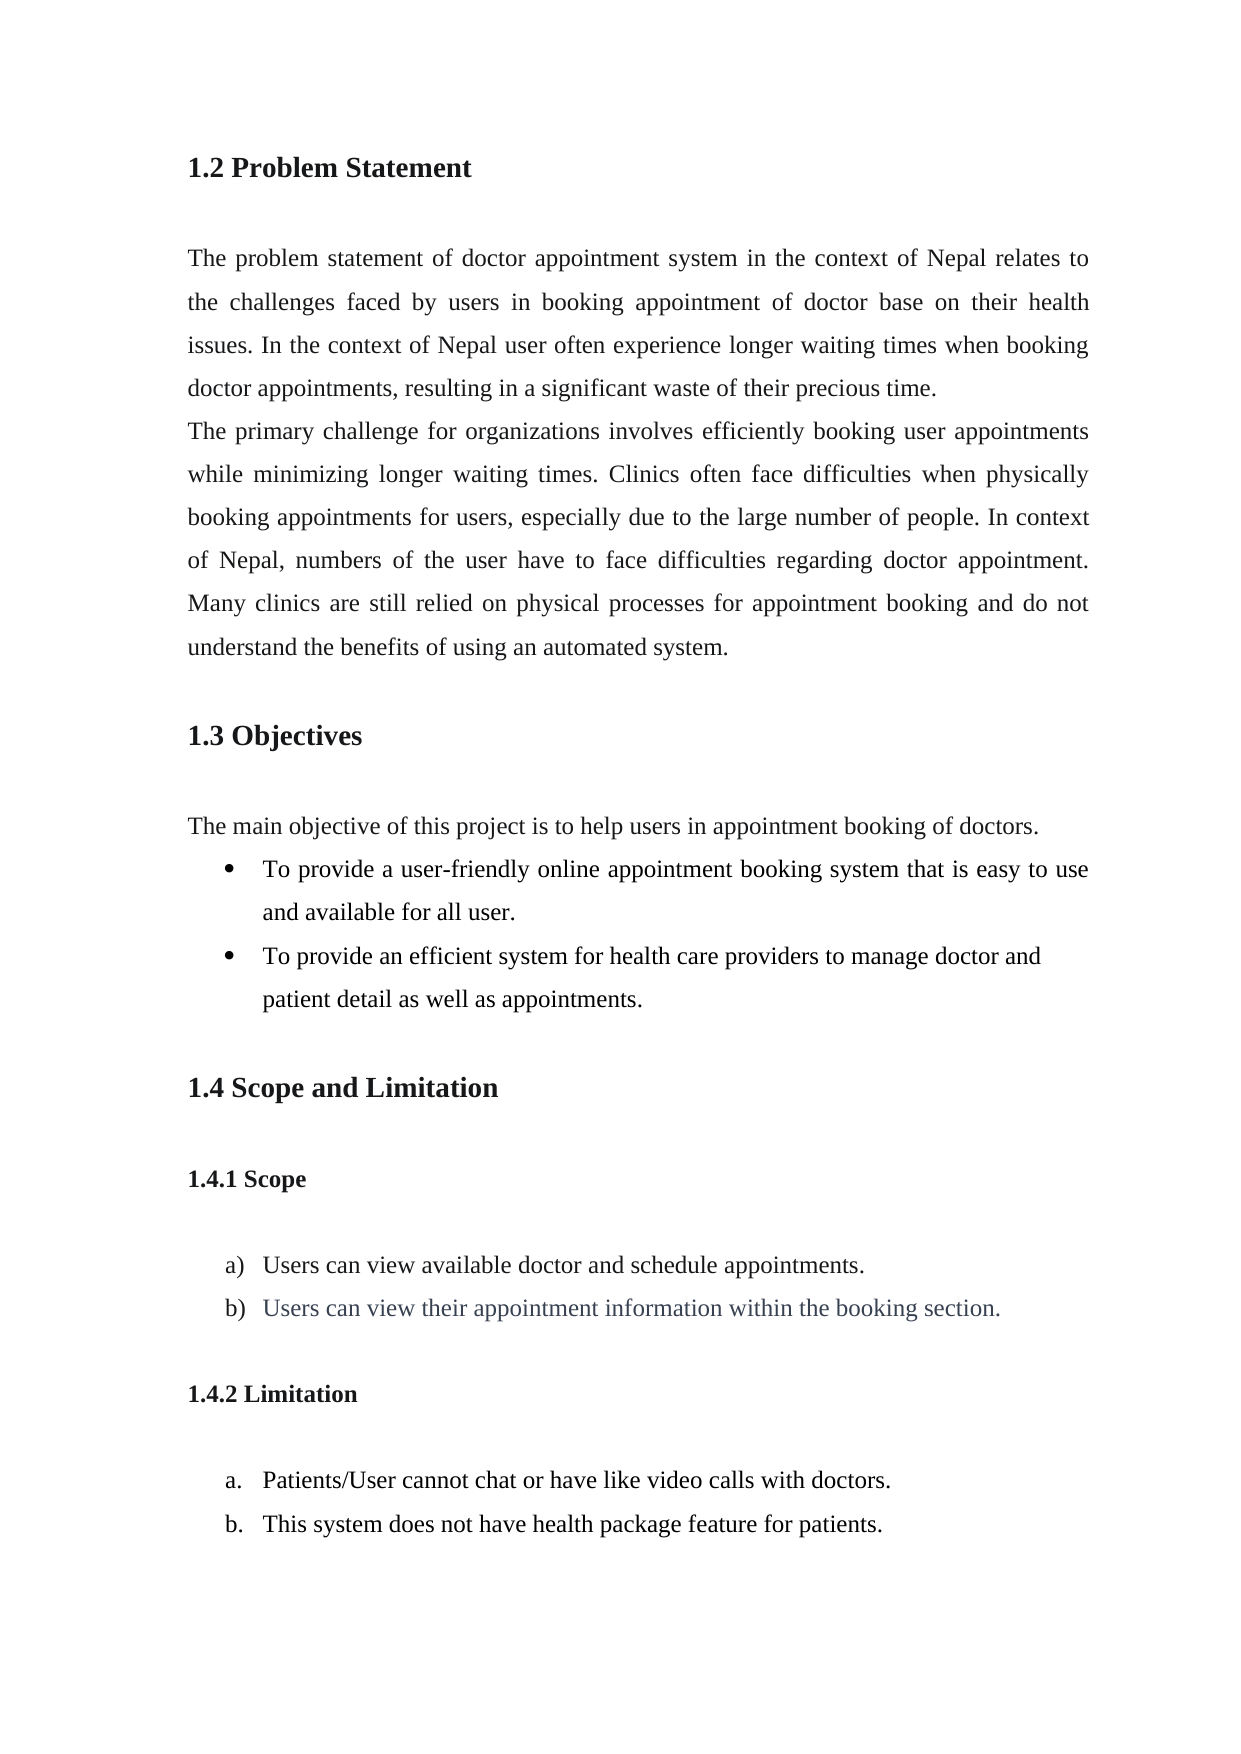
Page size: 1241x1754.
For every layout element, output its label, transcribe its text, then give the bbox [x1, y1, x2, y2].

list To provide a user-friendly online appointment booking system that is easy to use and available for all user. [225, 854, 1090, 926]
list Users can view their appointment information within the booking section. [225, 1293, 1090, 1322]
subtitle 1.4 Scope and Limitation [187, 1070, 1090, 1104]
list Patients/User cannot chat or have like video calls with doctors. [225, 1466, 1090, 1494]
list This system does not have health package feature for patients. [225, 1509, 1090, 1537]
subtitle 1.4.2 Limitation [187, 1336, 1090, 1408]
text The problem statement of doctor appointment system in the context of Nepal relates to the challenges faced by users in booking appointment of doctor base on their health issues. In the context of Nepal user often experience longer waiting times when booking doctor appointments, resulting in a significant waste of their precious time. [187, 243, 1090, 402]
subtitle 1.4.1 Scope [187, 1121, 1090, 1192]
text The main objective of this project is to help users in appointment booking of doctors. [187, 811, 1090, 840]
list Users can view available doctor and schedule appointments. [225, 1250, 1090, 1279]
subtitle 1.2 Problem Statement [187, 150, 1090, 183]
subtitle 1.3 Objectives [187, 718, 1090, 751]
list To provide an efficient system for health care providers to manage doctor and patient detail as well as appointments. [225, 941, 1090, 1013]
text The primary challenge for organizations involves efficiently booking user appointments while minimizing longer waiting times. Clinics often face difficulties when physically booking appointments for users, especially due to the large number of people. In context of Nepal, numbers of the user have to face difficulties regarding doctor appointment. Many clinics are still relied on physical processes for appointment booking and do not understand the benefits of using an automated system. [187, 416, 1090, 660]
